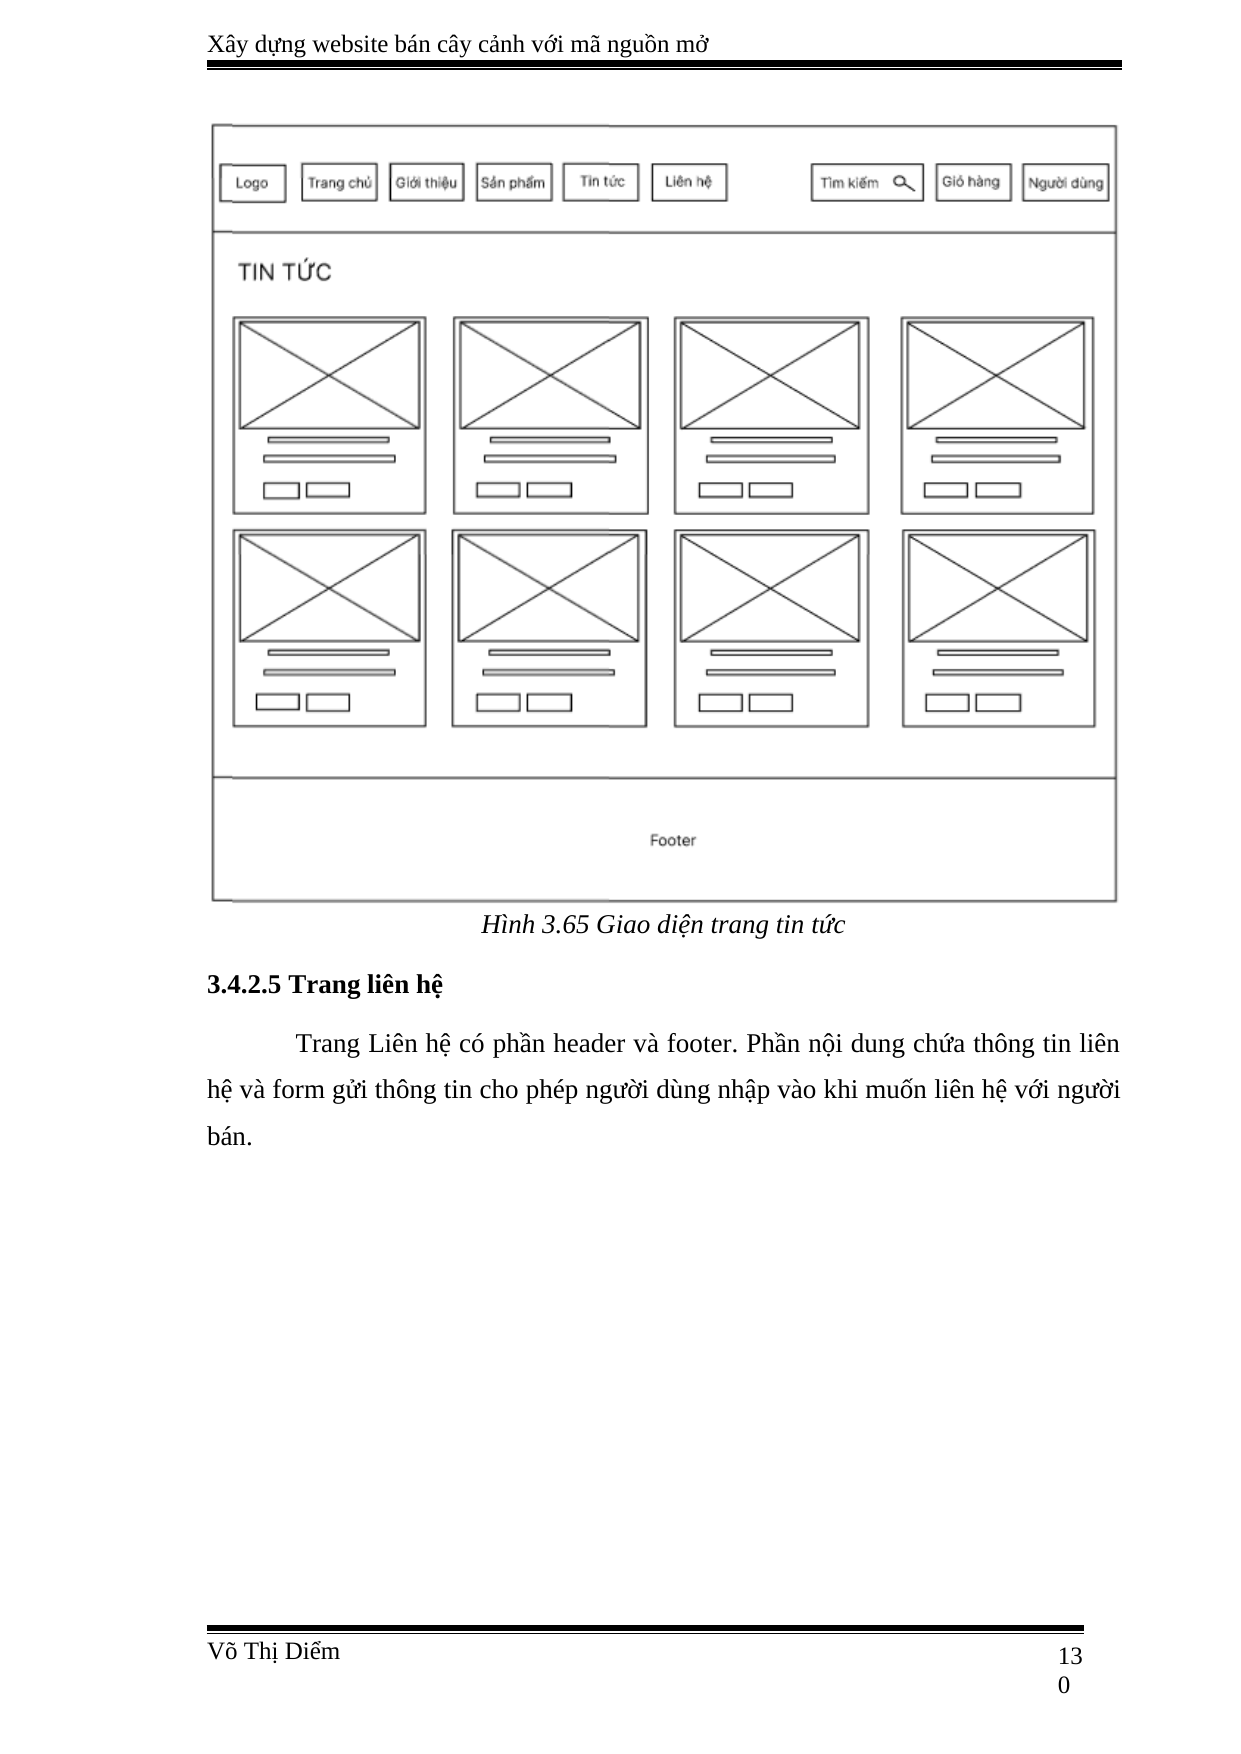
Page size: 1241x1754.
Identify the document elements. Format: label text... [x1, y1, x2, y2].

subtitle Trang liên hệ [207, 968, 1122, 999]
picture [206, 118, 1123, 909]
text Trang Liên hệ có phần header và footer. Phần nội dung chứa thông tin liên hệ và form gửi thông tin cho phép người dùng nhập vào khi muốn liên hệ với người bán. [207, 1027, 1122, 1151]
